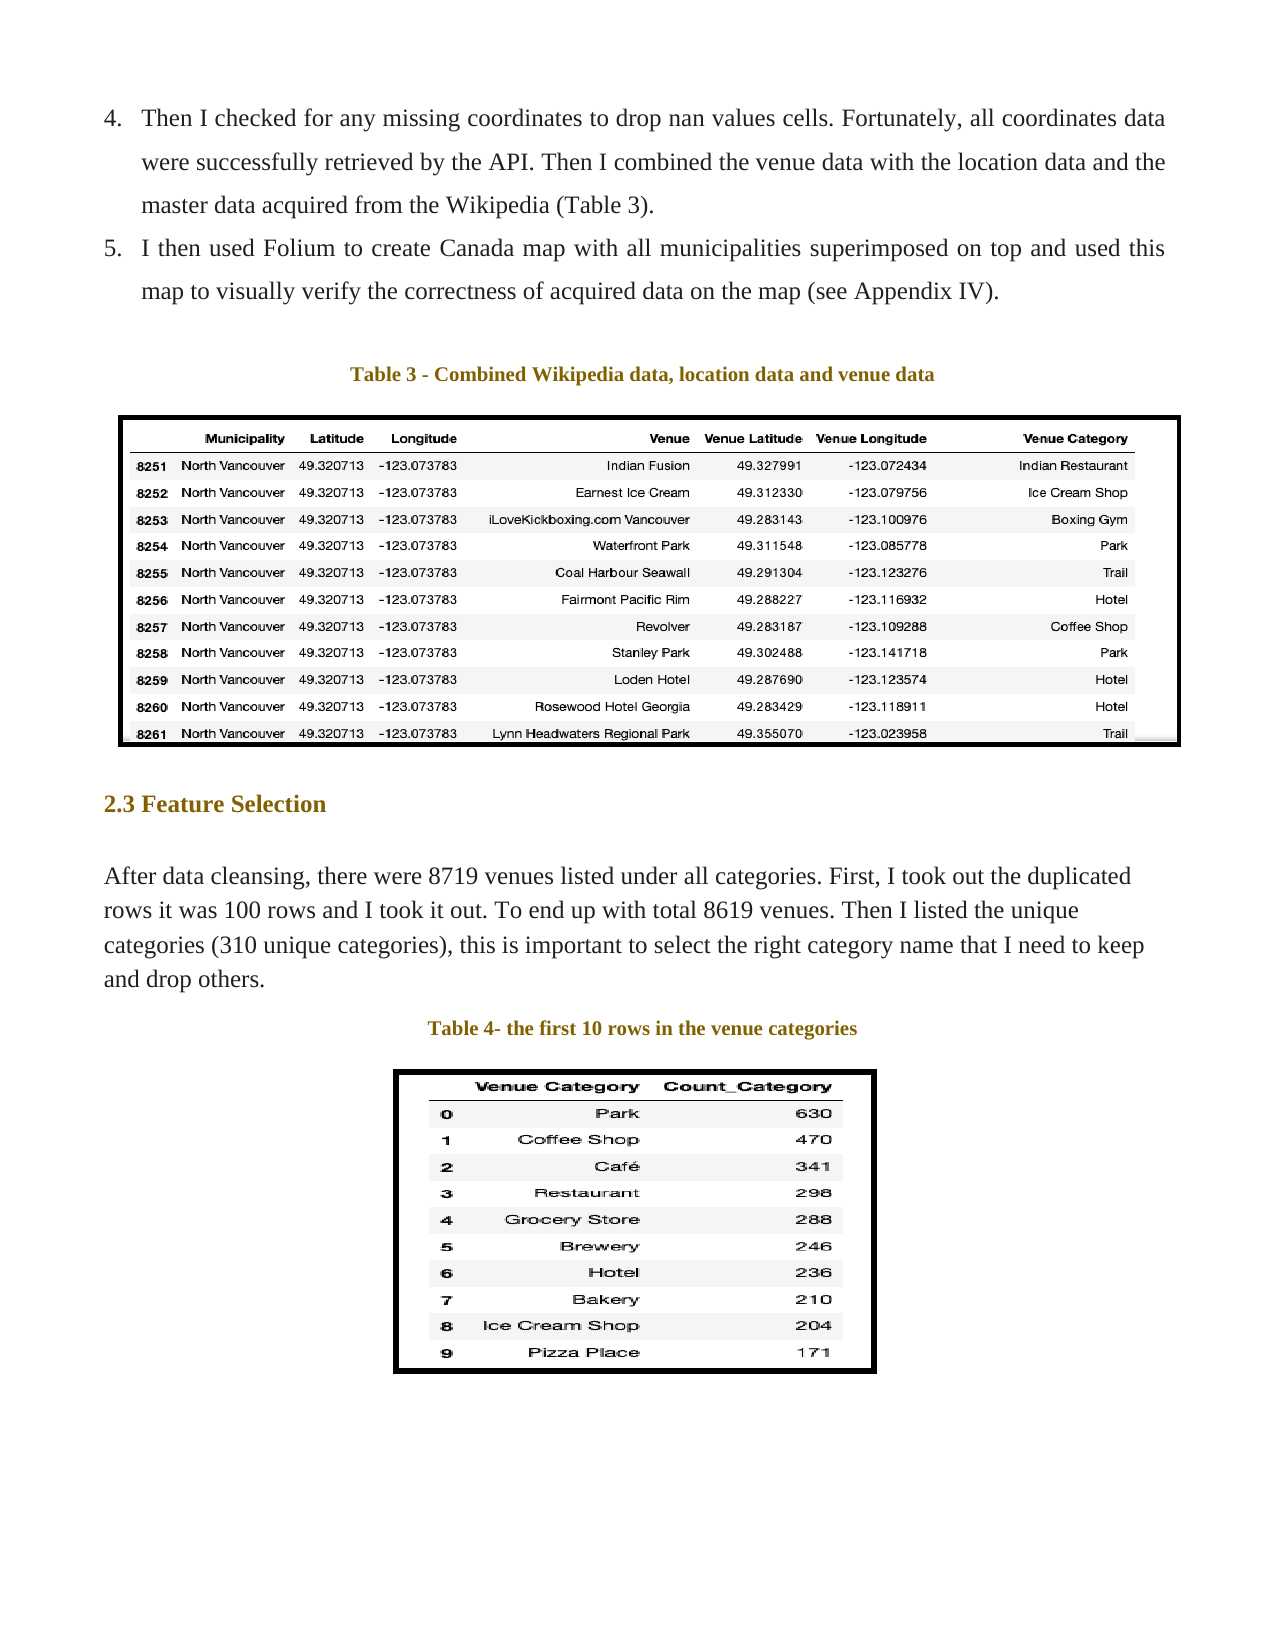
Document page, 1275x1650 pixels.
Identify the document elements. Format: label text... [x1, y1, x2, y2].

list I then used Folium to create Canada map with all municipalities superimposed on top and used this map to visually verify the correctness of acquired data on the map (see Appendix IV). [103, 233, 1167, 305]
text Table 4- the first 10 rows in the venue categories [118, 1016, 1167, 1040]
text After data cleansing, there were 8719 venues listed under all categories. First, I took out the duplicated rows it was 100 rows and I took it out. To end up with total 8619 venues. Then I listed the unique categories (310 unique categories), this is important to select the right category name that I need to keep and drop others. [103, 861, 1167, 993]
list Then I checked for any missing coordinates to drop nan values cells. Fortunately, all coordinates data were successfully retrieved by the API. Then I combined the venue data with the location data and the master data acquired from the Wikipedia (Table 3). [103, 103, 1167, 218]
text Table 3 - Combined Wikipedia data, location data and venue data [118, 362, 1167, 386]
list Feature Selection [103, 789, 1167, 818]
picture [123, 420, 1177, 742]
picture [399, 1075, 871, 1368]
